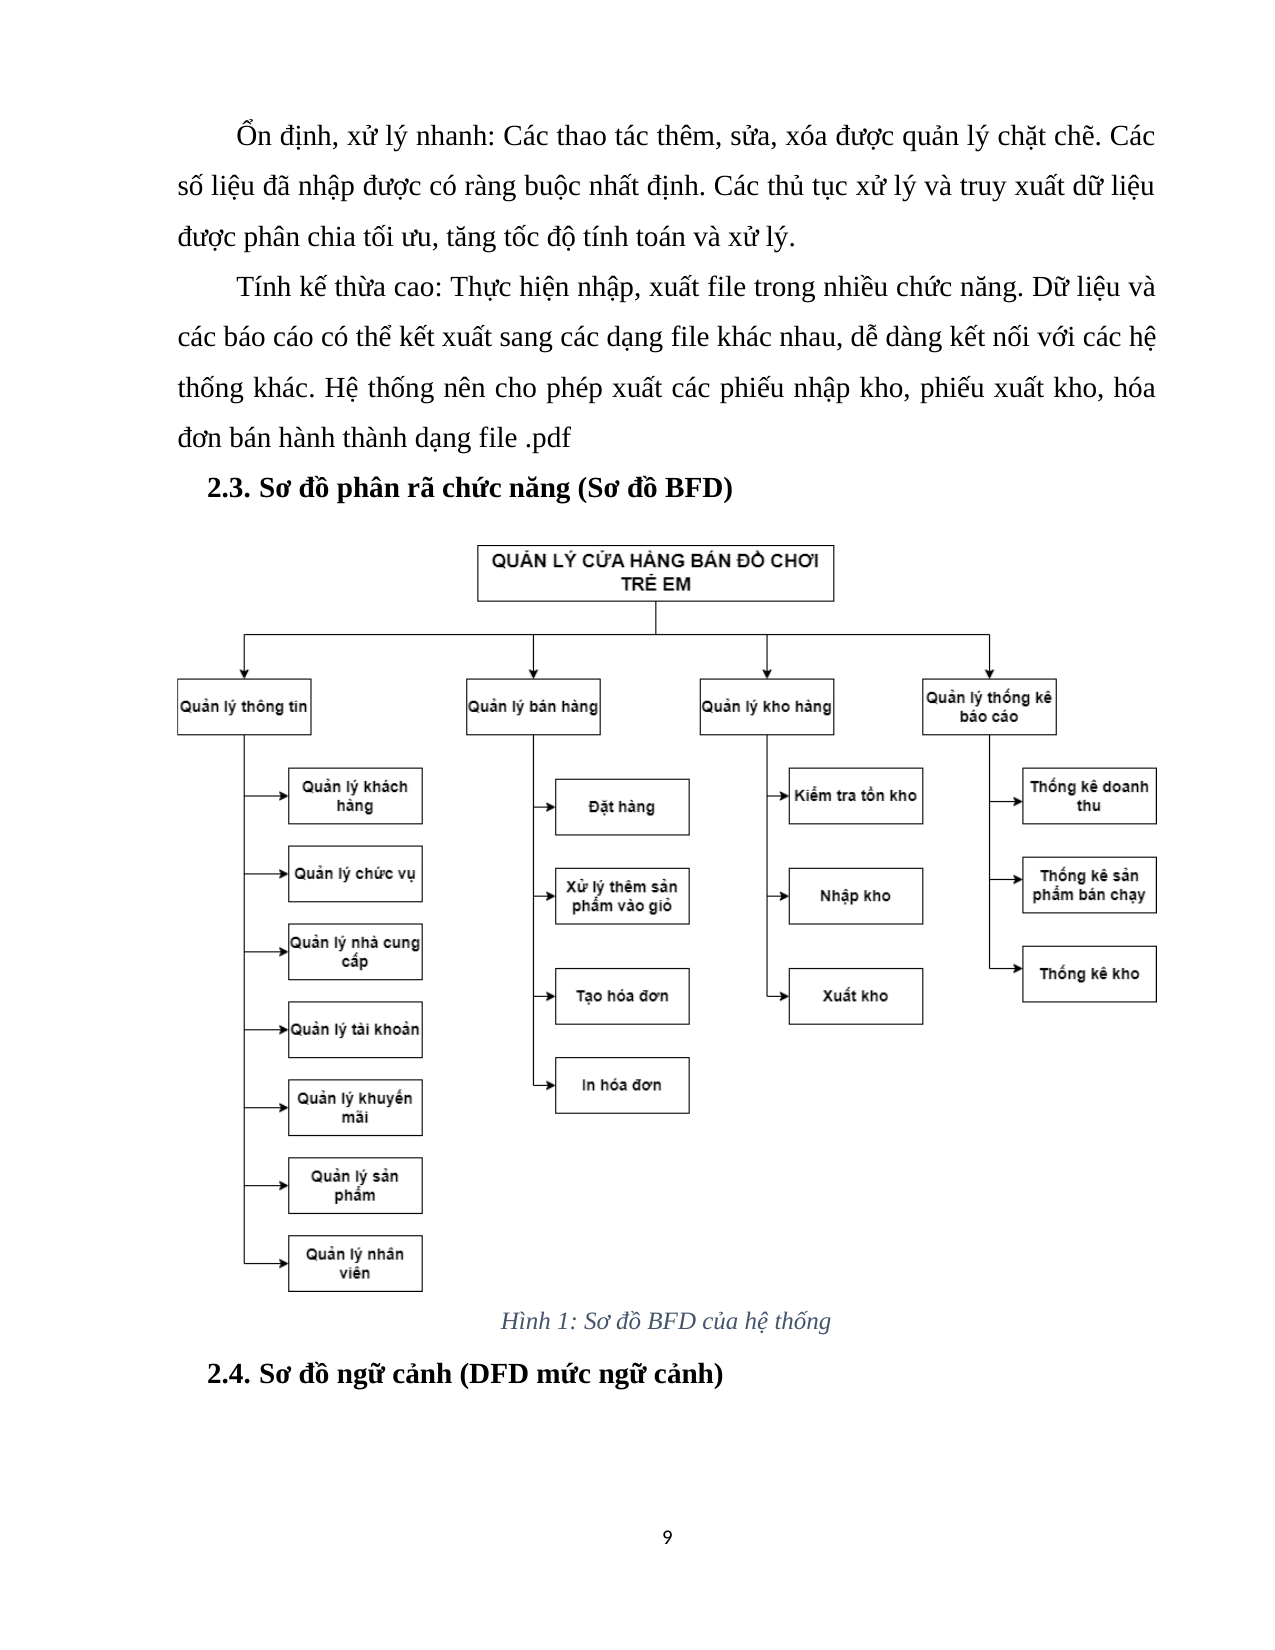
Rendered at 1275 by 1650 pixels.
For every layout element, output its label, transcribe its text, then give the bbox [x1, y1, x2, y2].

picture [177, 545, 1157, 1292]
text Tính kế thừa cao: Thực hiện nhập, xuất file trong nhiều chức năng. Dữ liệu và các báo cáo có thể kết xuất sang các dạng file khác nhau, dễ dàng kết nối với các hệ thống khác. Hệ thống nên cho phép xuất các phiếu nhập kho, phiếu xuất kho, hóa đơn bán hành thành dạng file .pdf [177, 269, 1157, 453]
list Sơ đồ ngữ cảnh (DFD mức ngữ cảnh) [207, 1356, 1157, 1389]
text Ổn định, xử lý nhanh: Các thao tác thêm, sửa, xóa được quản lý chặt chẽ. Các số liệu đã nhập được có ràng buộc nhất định. Các thủ tục xử lý và truy xuất dữ liệu được phân chia tối ưu, tăng tốc độ tính toán và xử lý. [177, 118, 1157, 252]
text Hình 1: Sơ đồ BFD của hệ thống [177, 1306, 1157, 1335]
list Sơ đồ phân rã chức năng (Sơ đồ BFD) [207, 470, 1157, 504]
